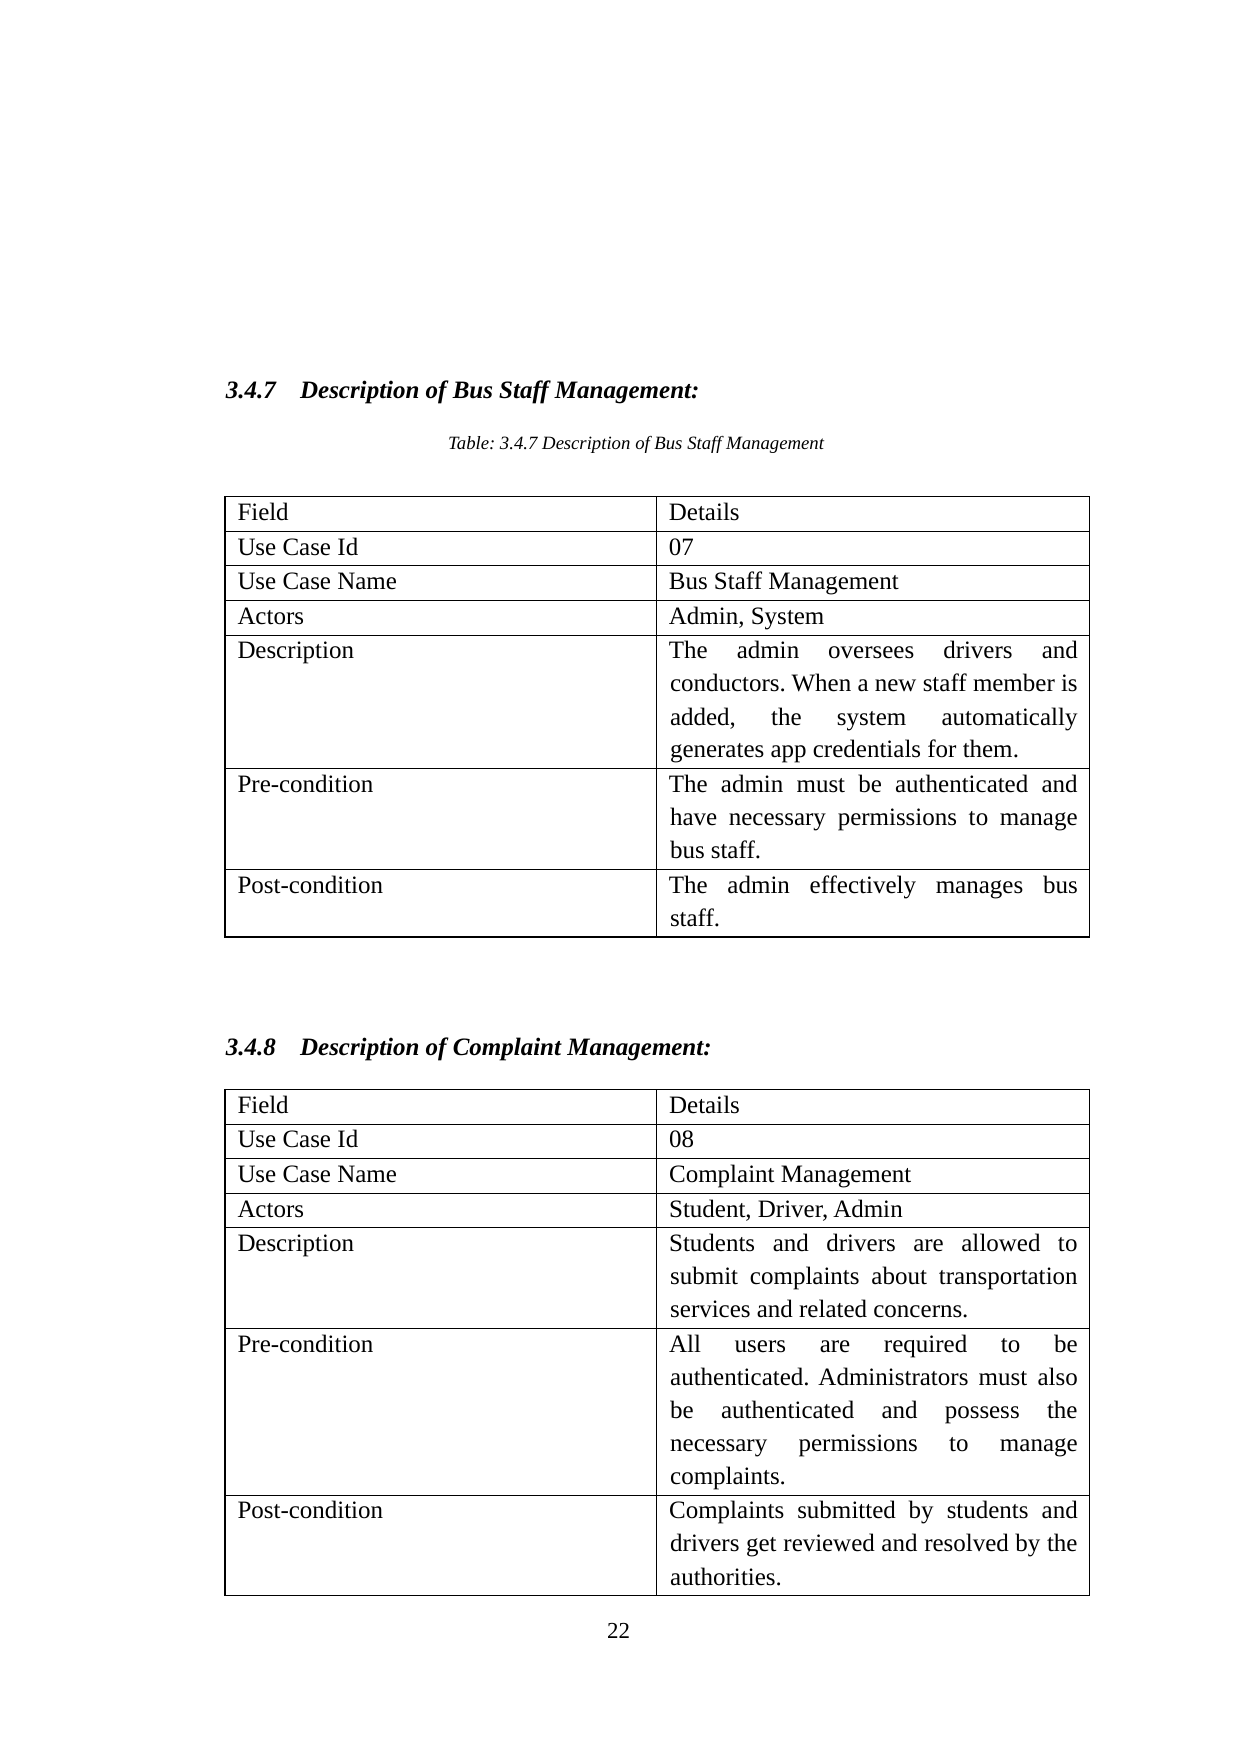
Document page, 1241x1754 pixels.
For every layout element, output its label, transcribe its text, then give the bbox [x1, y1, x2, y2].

table_cell Use Case Name [226, 1159, 656, 1193]
table_cell Description [226, 1228, 656, 1328]
table_cell Pre-condition [226, 1329, 656, 1494]
table_cell All users are required to be authenticated. Administrators must also be authenticated and possess the necessary permissions to manage complaints. [657, 1329, 1089, 1494]
table_cell Use Case Name [226, 566, 656, 600]
subtitle Description of Bus Staff Management: [226, 375, 1090, 404]
table_cell Use Case Id [226, 532, 656, 565]
table_cell Admin, System [657, 601, 1089, 634]
table_cell Bus Staff Management [657, 566, 1089, 600]
table_cell Description [226, 636, 656, 768]
table_cell 07 [657, 532, 1089, 565]
table_cell The admin oversees drivers and conductors. When a new staff member is added, the system automatically generates app credentials for them. [657, 636, 1089, 768]
table_cell Post-condition [226, 1496, 656, 1595]
table_cell Students and drivers are allowed to submit complaints about transportation services and related concerns. [657, 1228, 1089, 1328]
table_cell The admin effectively manages bus staff. [657, 870, 1089, 936]
table_cell Student, Driver, Admin [657, 1194, 1089, 1227]
table_cell The admin must be authenticated and have necessary permissions to manage bus staff. [657, 769, 1089, 869]
table_cell Complaint Management [657, 1159, 1089, 1193]
table_cell Actors [226, 1194, 656, 1227]
table_cell Actors [226, 601, 656, 634]
table_cell 08 [657, 1125, 1089, 1158]
table_header Field [226, 1090, 656, 1123]
table_header Details [657, 497, 1089, 531]
table_cell Complaints submitted by students and drivers get reviewed and resolved by the authorities. [657, 1496, 1089, 1595]
table_cell Post-condition [226, 870, 656, 936]
table_cell Use Case Id [226, 1125, 656, 1158]
table_header Details [657, 1090, 1089, 1123]
text Table: 3.4.7 Description of Bus Staff Management [257, 432, 1017, 454]
subtitle Description of Complaint Management: [226, 1032, 1090, 1060]
table_cell Pre-condition [226, 769, 656, 869]
table_header Field [226, 497, 656, 531]
